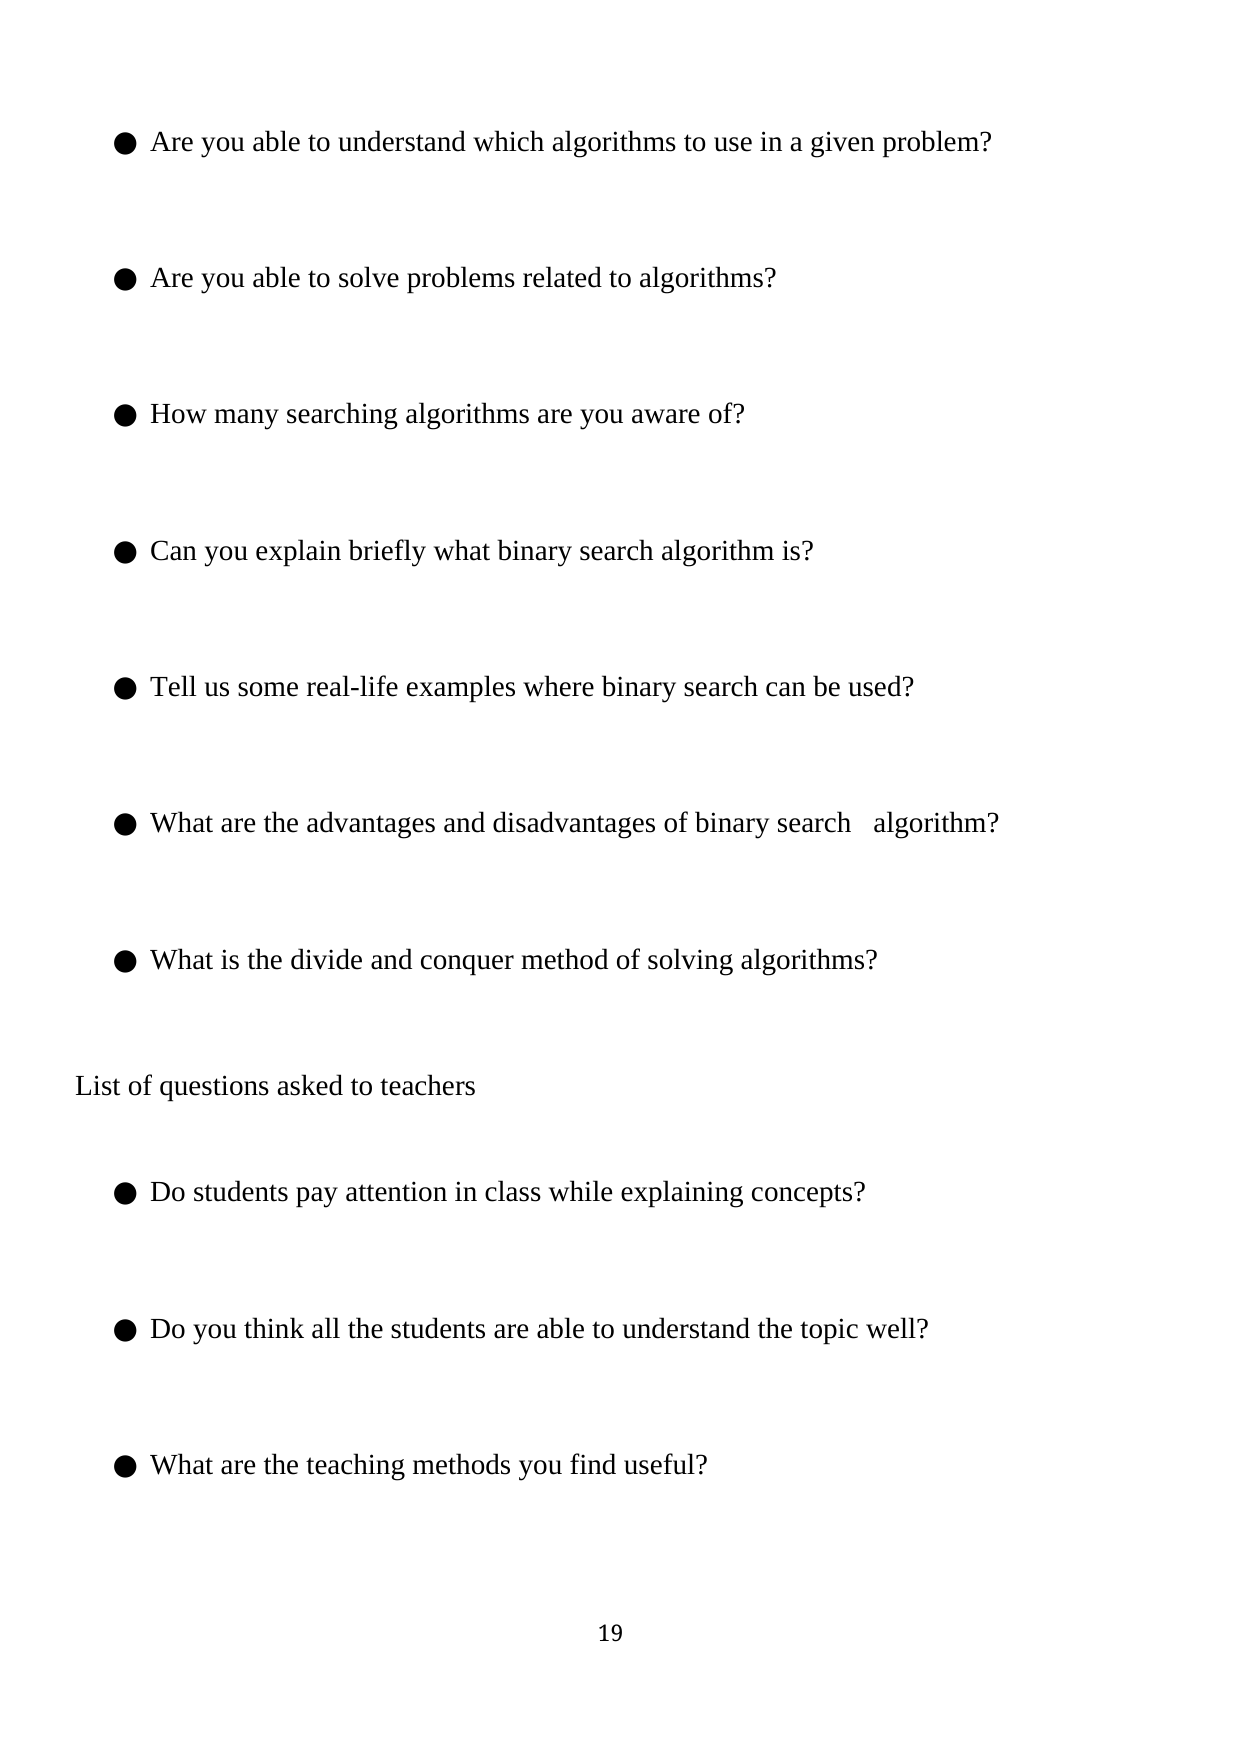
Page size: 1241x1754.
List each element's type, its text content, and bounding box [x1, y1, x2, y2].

list Are you able to understand which algorithms to use in a given problem? [112, 108, 1146, 168]
list What is the divide and conquer method of solving algorithms? [112, 926, 1146, 986]
list Tell us some real-life examples where binary search can be used? [112, 653, 1146, 713]
list Can you explain briefly what binary search algorithm is? [112, 517, 1146, 577]
text List of questions asked to teachers [75, 1068, 1146, 1102]
list What are the teaching methods you find useful? [112, 1431, 1146, 1491]
list Do you think all the students are able to understand the topic well? [112, 1295, 1146, 1355]
list How many searching algorithms are you aware of? [112, 381, 1146, 440]
list Do students pay attention in class while explaining concepts? [112, 1158, 1146, 1218]
list Are you able to solve problems related to algorithms? [112, 244, 1146, 304]
list What are the advantages and disadvantages of binary search algorithm? [112, 790, 1146, 849]
